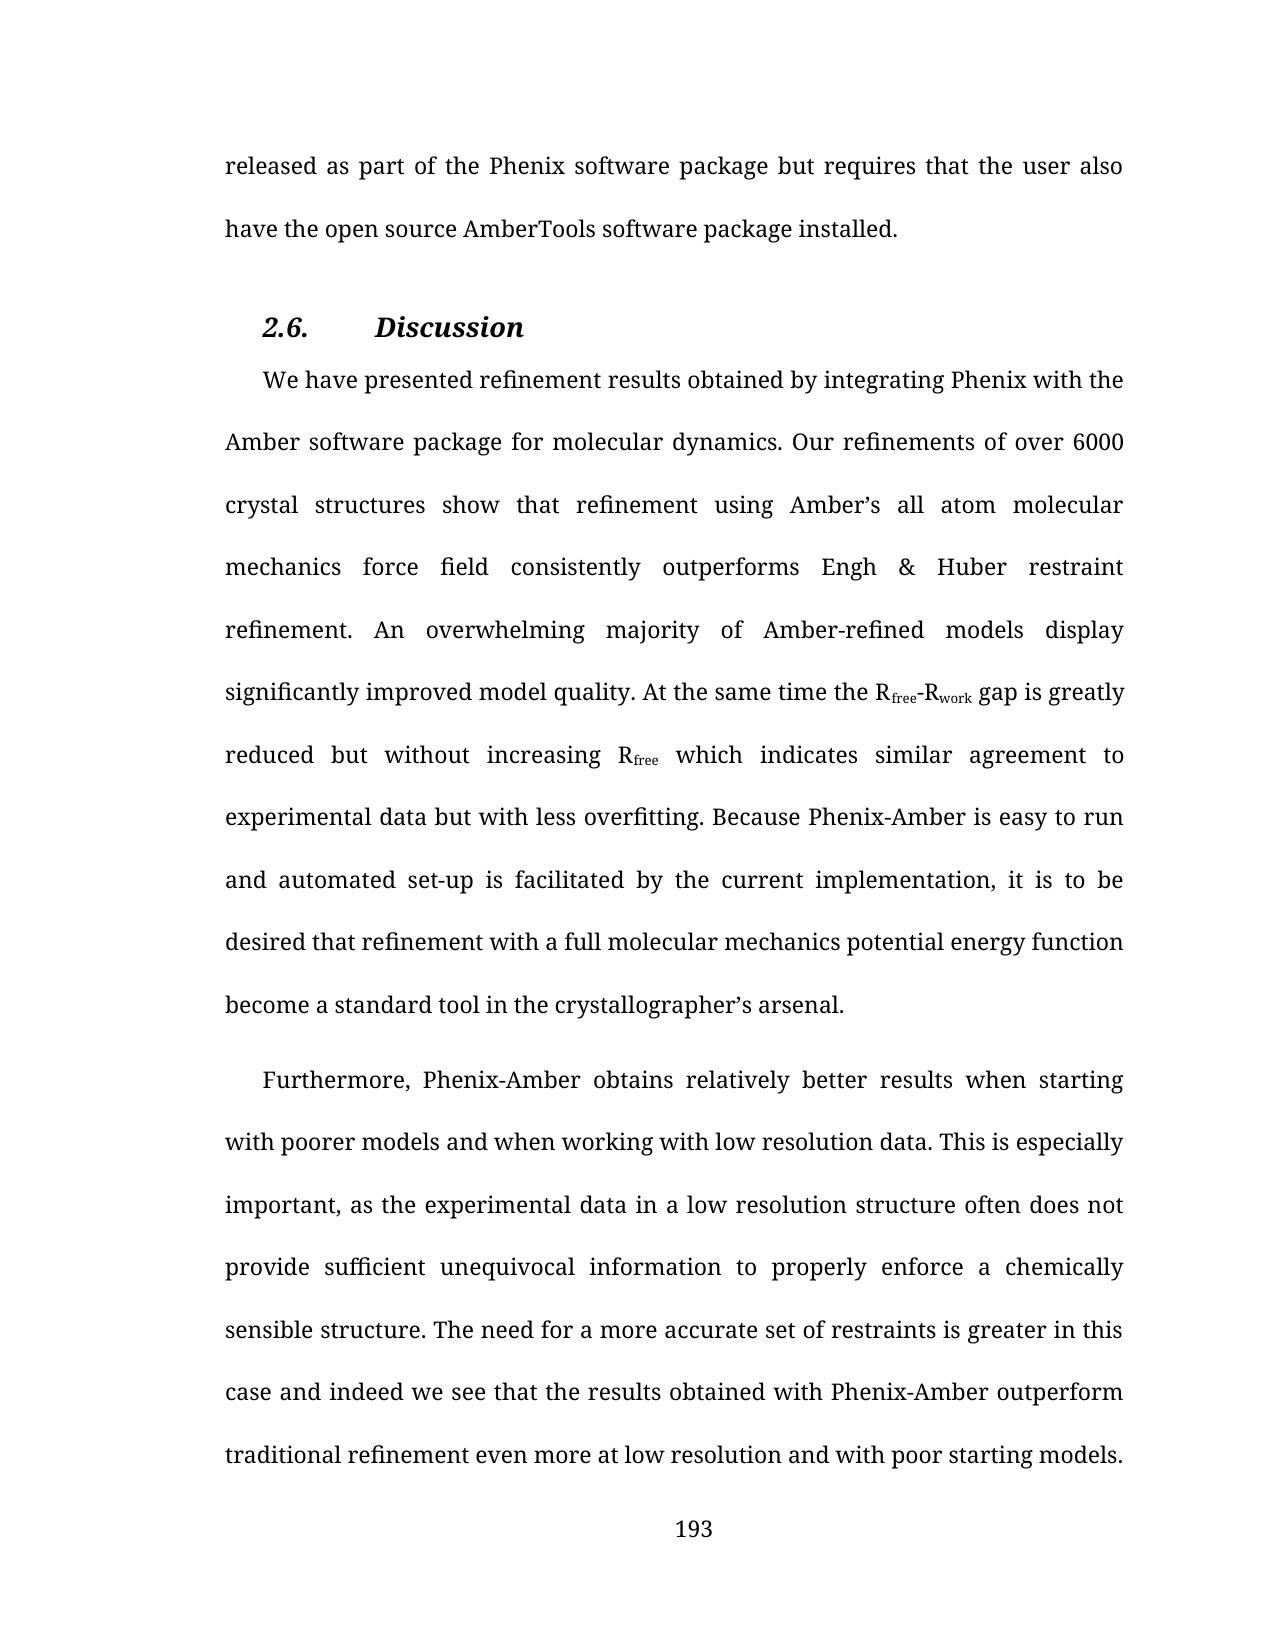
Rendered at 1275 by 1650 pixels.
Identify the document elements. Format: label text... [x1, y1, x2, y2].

text We have presented refinement results obtained by integrating Phenix with the Amber software package for molecular dynamics. Our refinements of over 6000 crystal structures show that refinement using Amber’s all atom molecular mechanics force field consistently outperforms Engh & Huber restraint refinement. An overwhelming majority of Amber-refined models display significantly improved model quality. At the same time the Rfree-Rwork gap is greatly reduced but without increasing Rfree which indicates similar agreement to experimental data but with less overfitting. Because Phenix-Amber is easy to run and automated set-up is facilitated by the current implementation, it is to be desired that refinement with a full molecular mechanics potential energy function become a standard tool in the crystallographer’s arsenal. [225, 364, 1125, 1020]
subtitle Discussion [225, 308, 1125, 345]
text Furthermore, Phenix-Amber obtains relatively better results when starting with poorer models and when working with low resolution data. This is especially important, as the experimental data in a low resolution structure often does not provide sufficient unequivocal information to properly enforce a chemically sensible structure. The need for a more accurate set of restraints is greater in this case and indeed we see that the results obtained with Phenix-Amber outperform traditional refinement even more at low resolution and with poor starting models. [225, 1064, 1125, 1470]
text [225, 150, 1125, 244]
